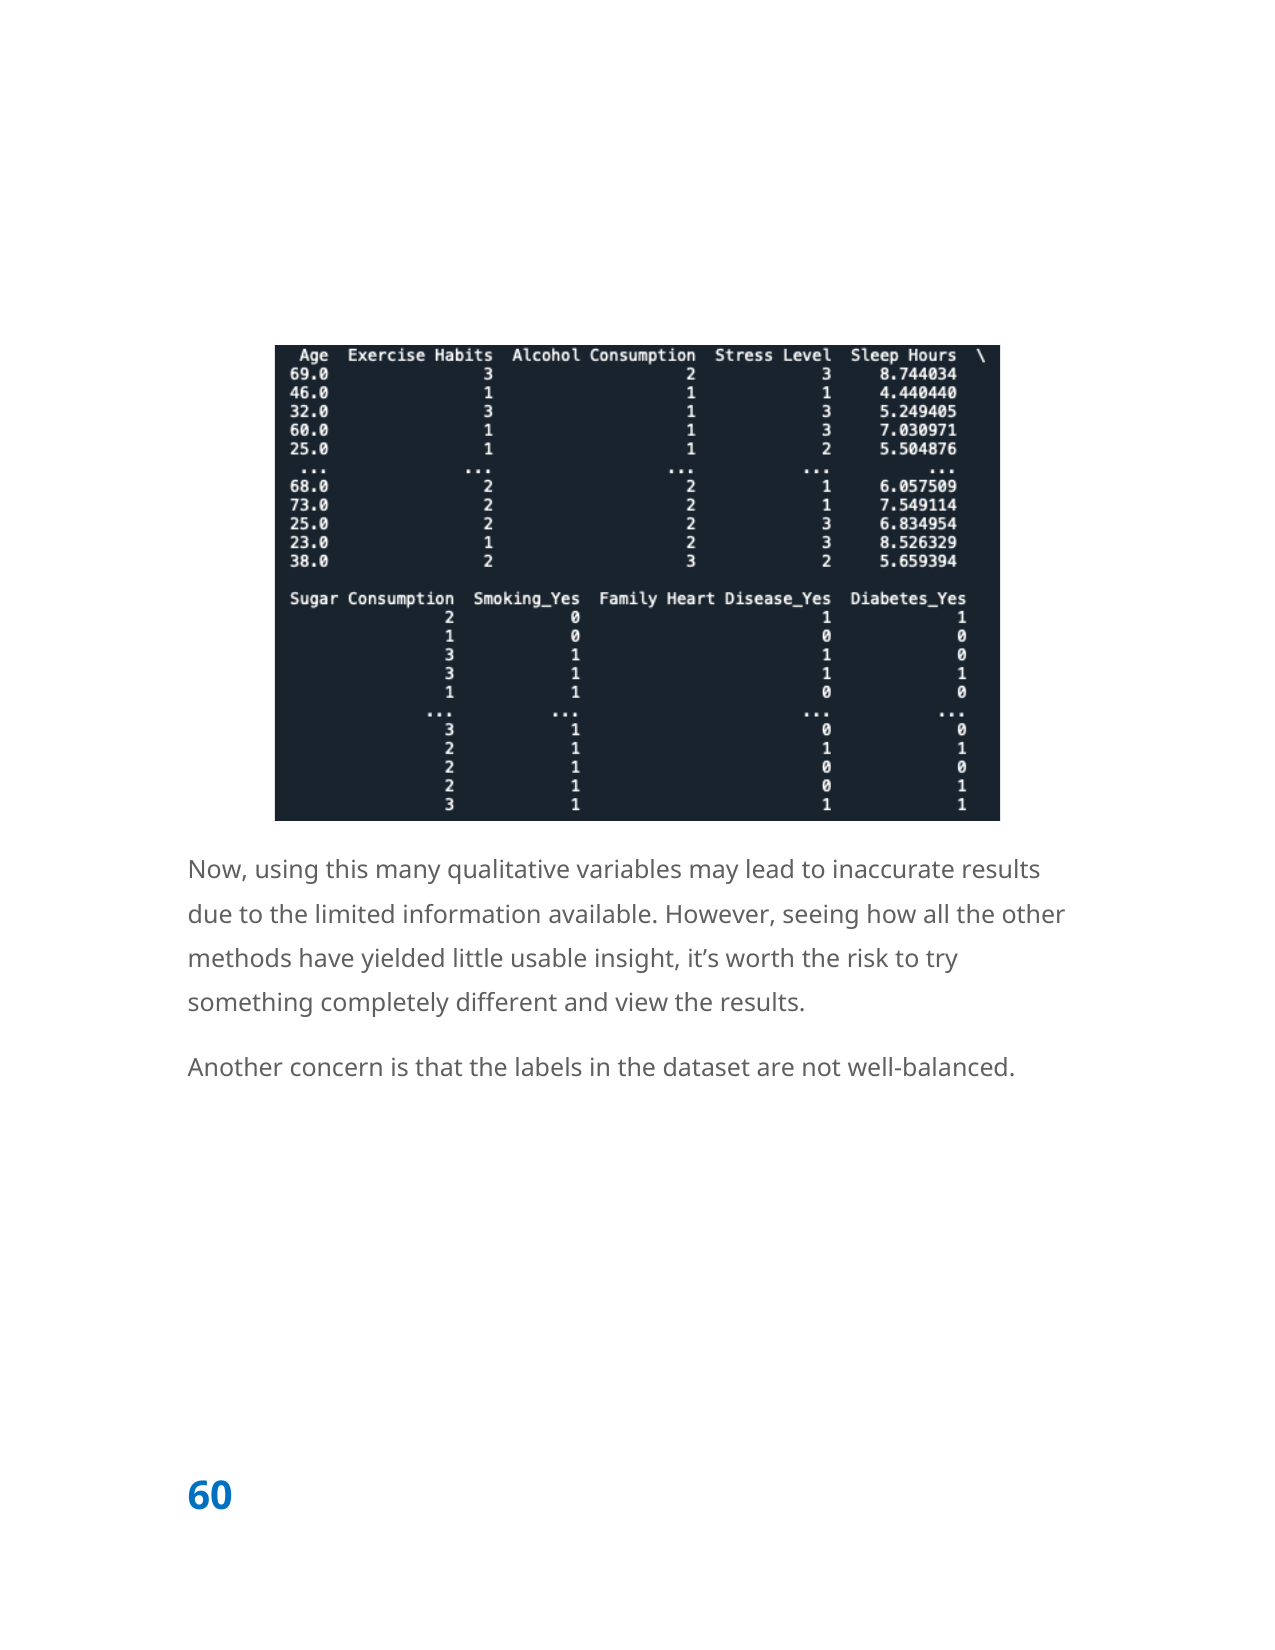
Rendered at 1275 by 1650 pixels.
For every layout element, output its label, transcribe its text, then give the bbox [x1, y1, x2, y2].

text Now, using this many qualitative variables may lead to inaccurate results due to the limited information available. However, seeing how all the other methods have yielded little usable insight, it’s worth the risk to try something completely different and view the results. [187, 852, 1087, 1019]
picture [274, 345, 1001, 821]
text Another concern is that the labels in the dataset are not well-balanced. [187, 1050, 1087, 1084]
